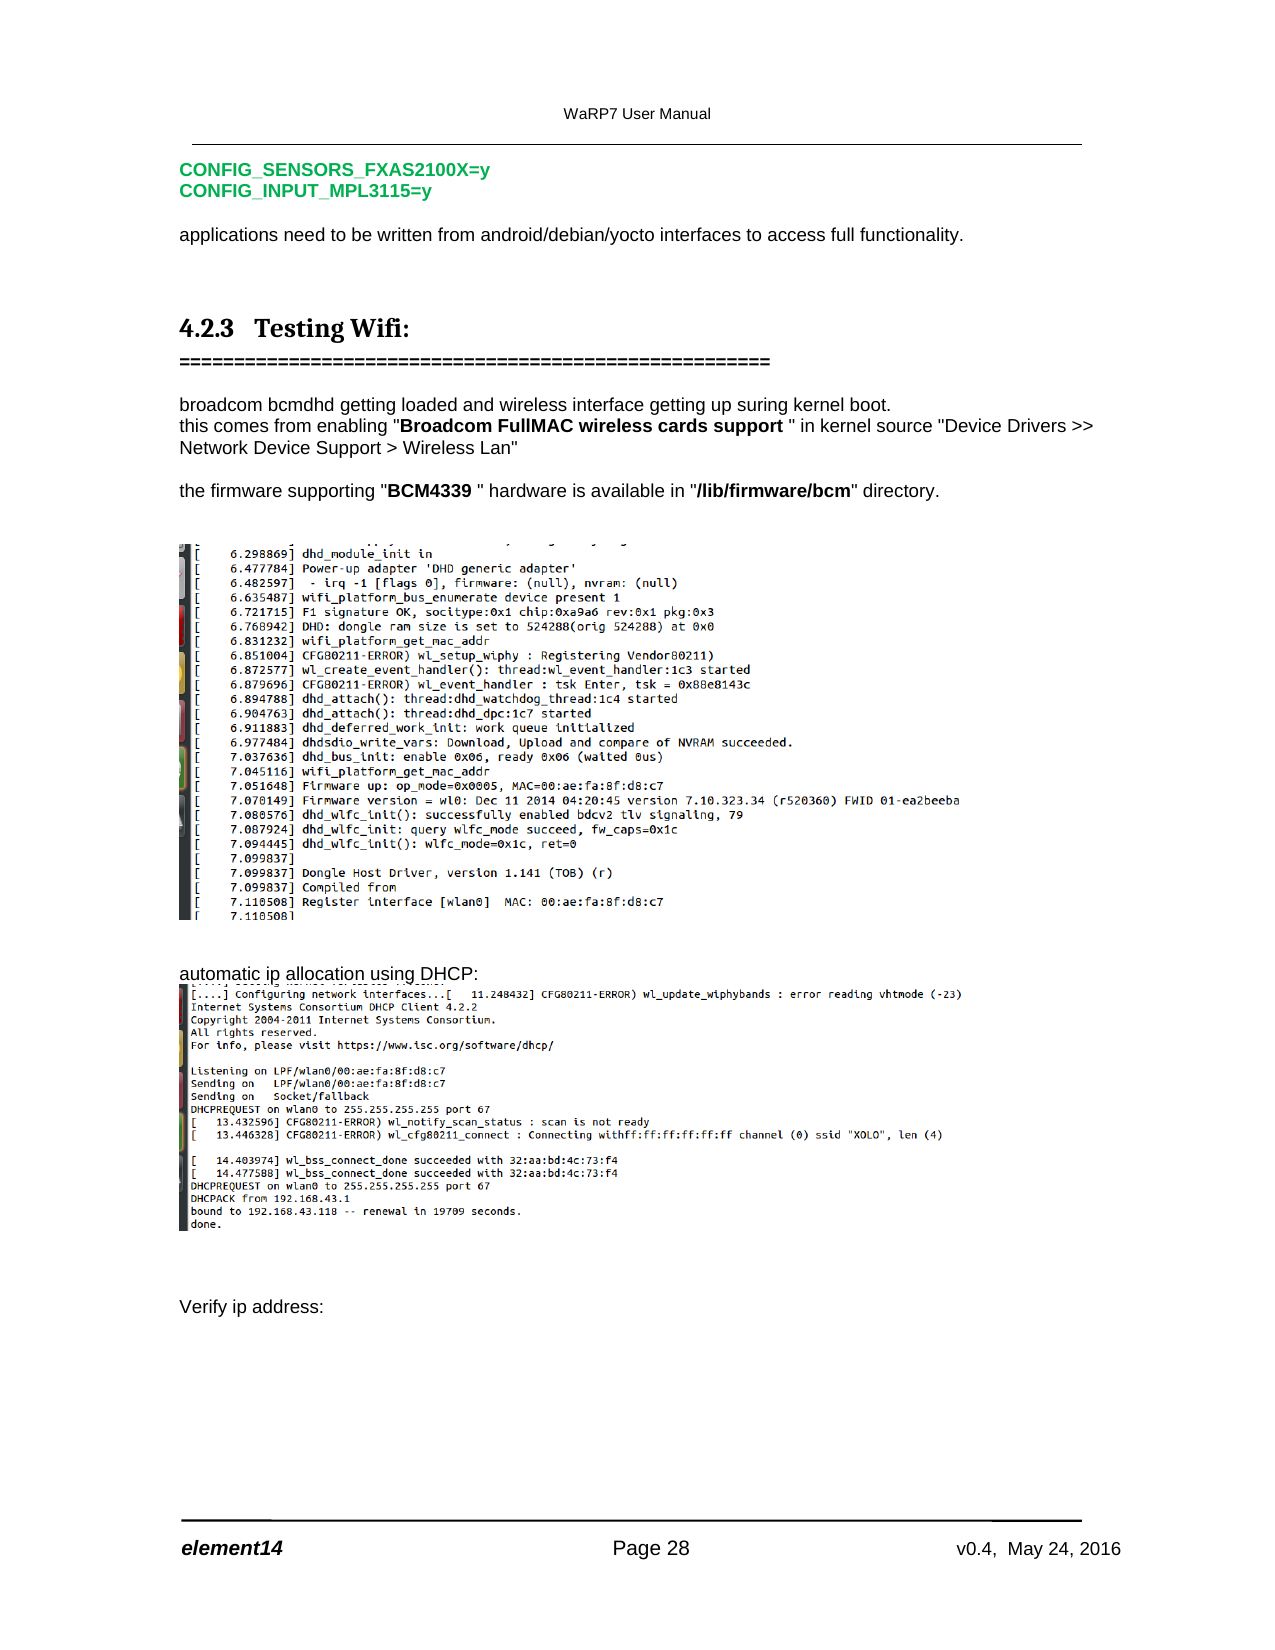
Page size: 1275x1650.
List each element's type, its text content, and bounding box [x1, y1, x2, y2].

subtitle Testing Wifi: [179, 313, 1123, 344]
picture [179, 544, 983, 920]
text the firmware supporting "BCM4339 " hardware is available in "/lib/firmware/bcm" directory. [179, 480, 1123, 501]
text CONFIG_INPUT_MPL3115=y [179, 180, 1123, 202]
picture [179, 984, 983, 1231]
text applications need to be written from android/debian/yocto interfaces to access full functionality. [179, 223, 1123, 245]
text Verify ip address: [179, 1295, 1123, 1317]
text automatic ip allocation using DHCP: [179, 963, 1123, 984]
text CONFIG_SENSORS_FXAS2100X=y [179, 159, 1123, 180]
text broadcom bcmdhd getting loaded and wireless interface getting up suring kernel boot. [179, 394, 1123, 415]
text ====================================================== [179, 351, 1123, 372]
text this comes from enabling "Broadcom FullMAC wireless cards support " in kernel source "Device Drivers >> Network Device Support > Wireless Lan" [179, 415, 1123, 458]
